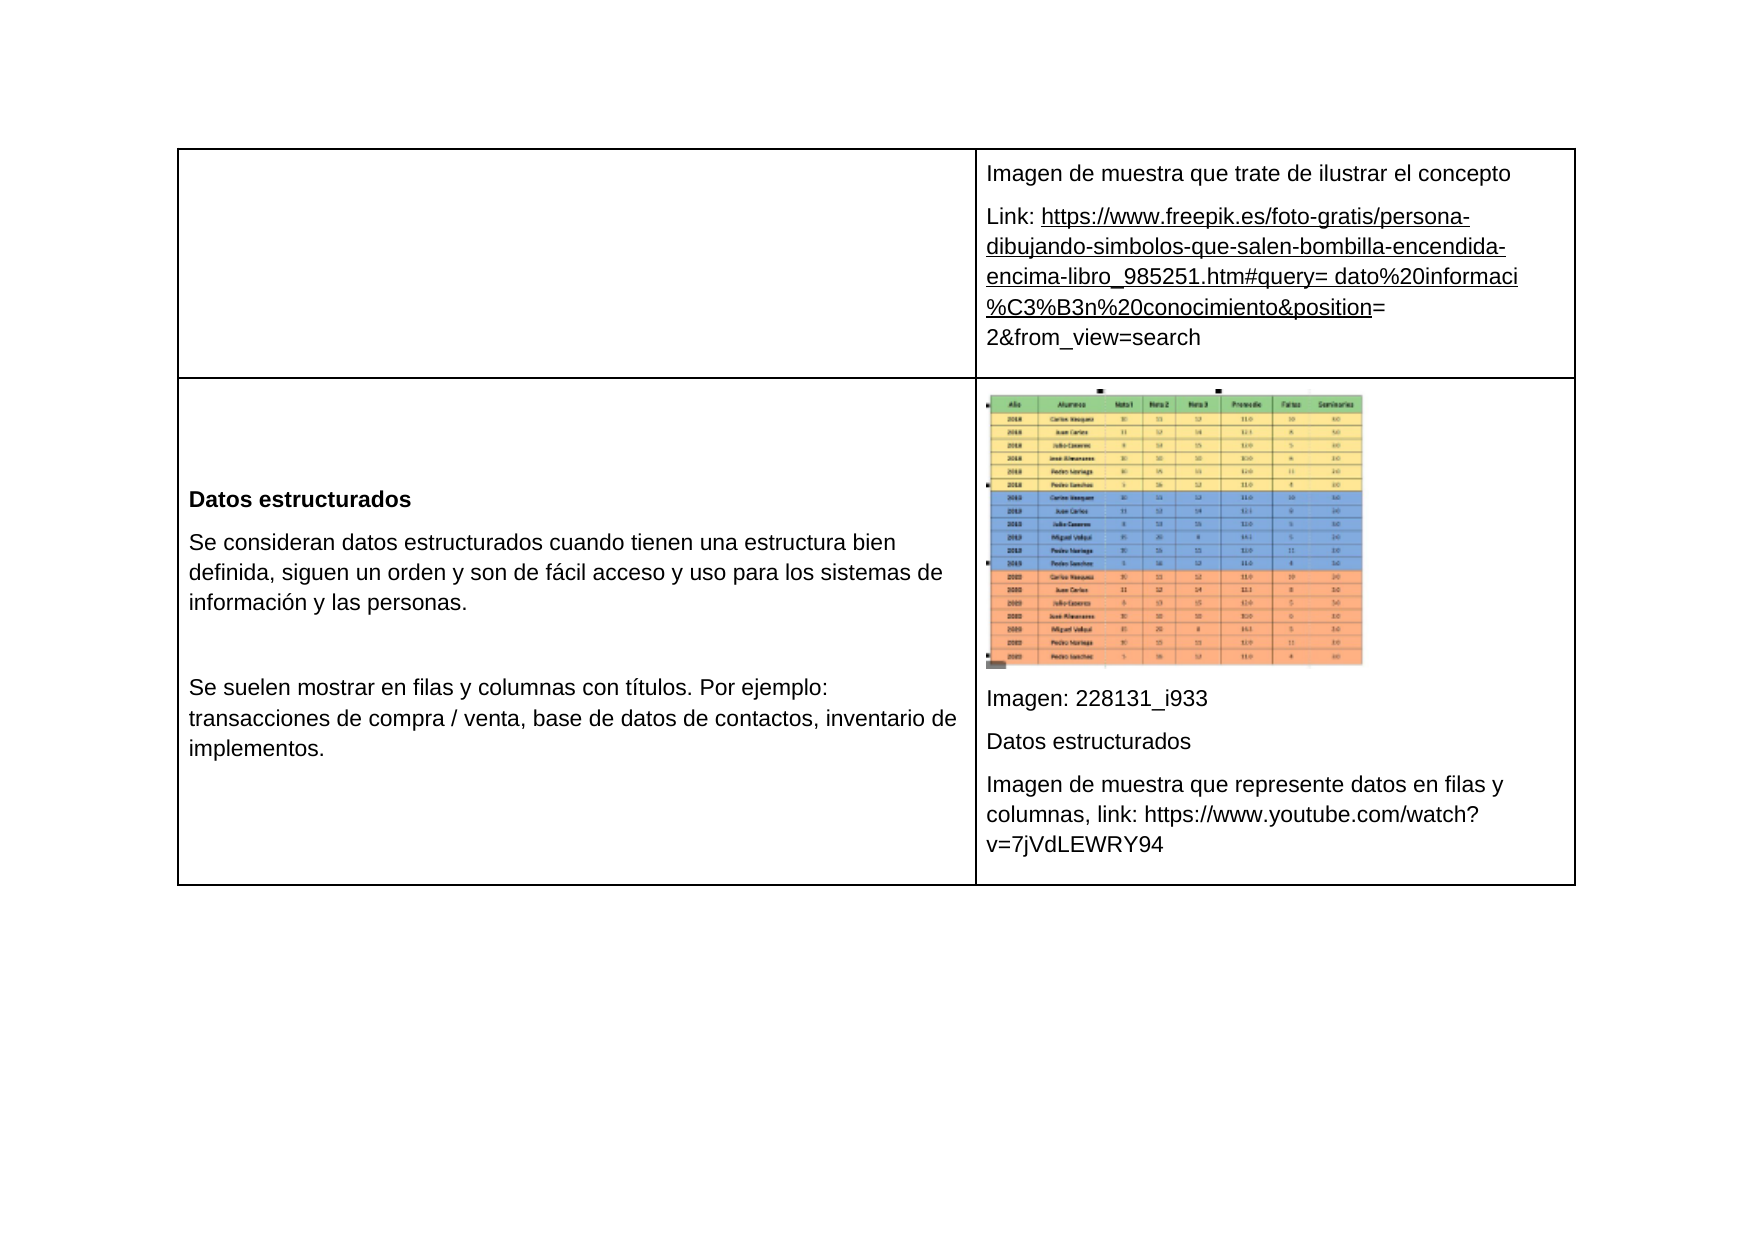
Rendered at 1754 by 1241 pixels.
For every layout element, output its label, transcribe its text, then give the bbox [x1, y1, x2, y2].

table_cell Imagen: 228131_i933 Datos estructurados Imagen de muestra que represente datos en filas y columnas, link: https://www.youtube.com/watch?v=7jVdLEWRY94 [977, 379, 1574, 884]
picture [986, 389, 1369, 669]
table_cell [977, 150, 1574, 377]
table_cell Datos estructurados Se consideran datos estructurados cuando tienen una estructura bien definida, siguen un orden y son de fácil acceso y uso para los sistemas de información y las personas. Se suelen mostrar en filas y columnas con títulos. Por ejemplo: transacciones de compra / venta, base de datos de contactos, inventario de implementos. [179, 379, 975, 884]
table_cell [179, 150, 975, 377]
